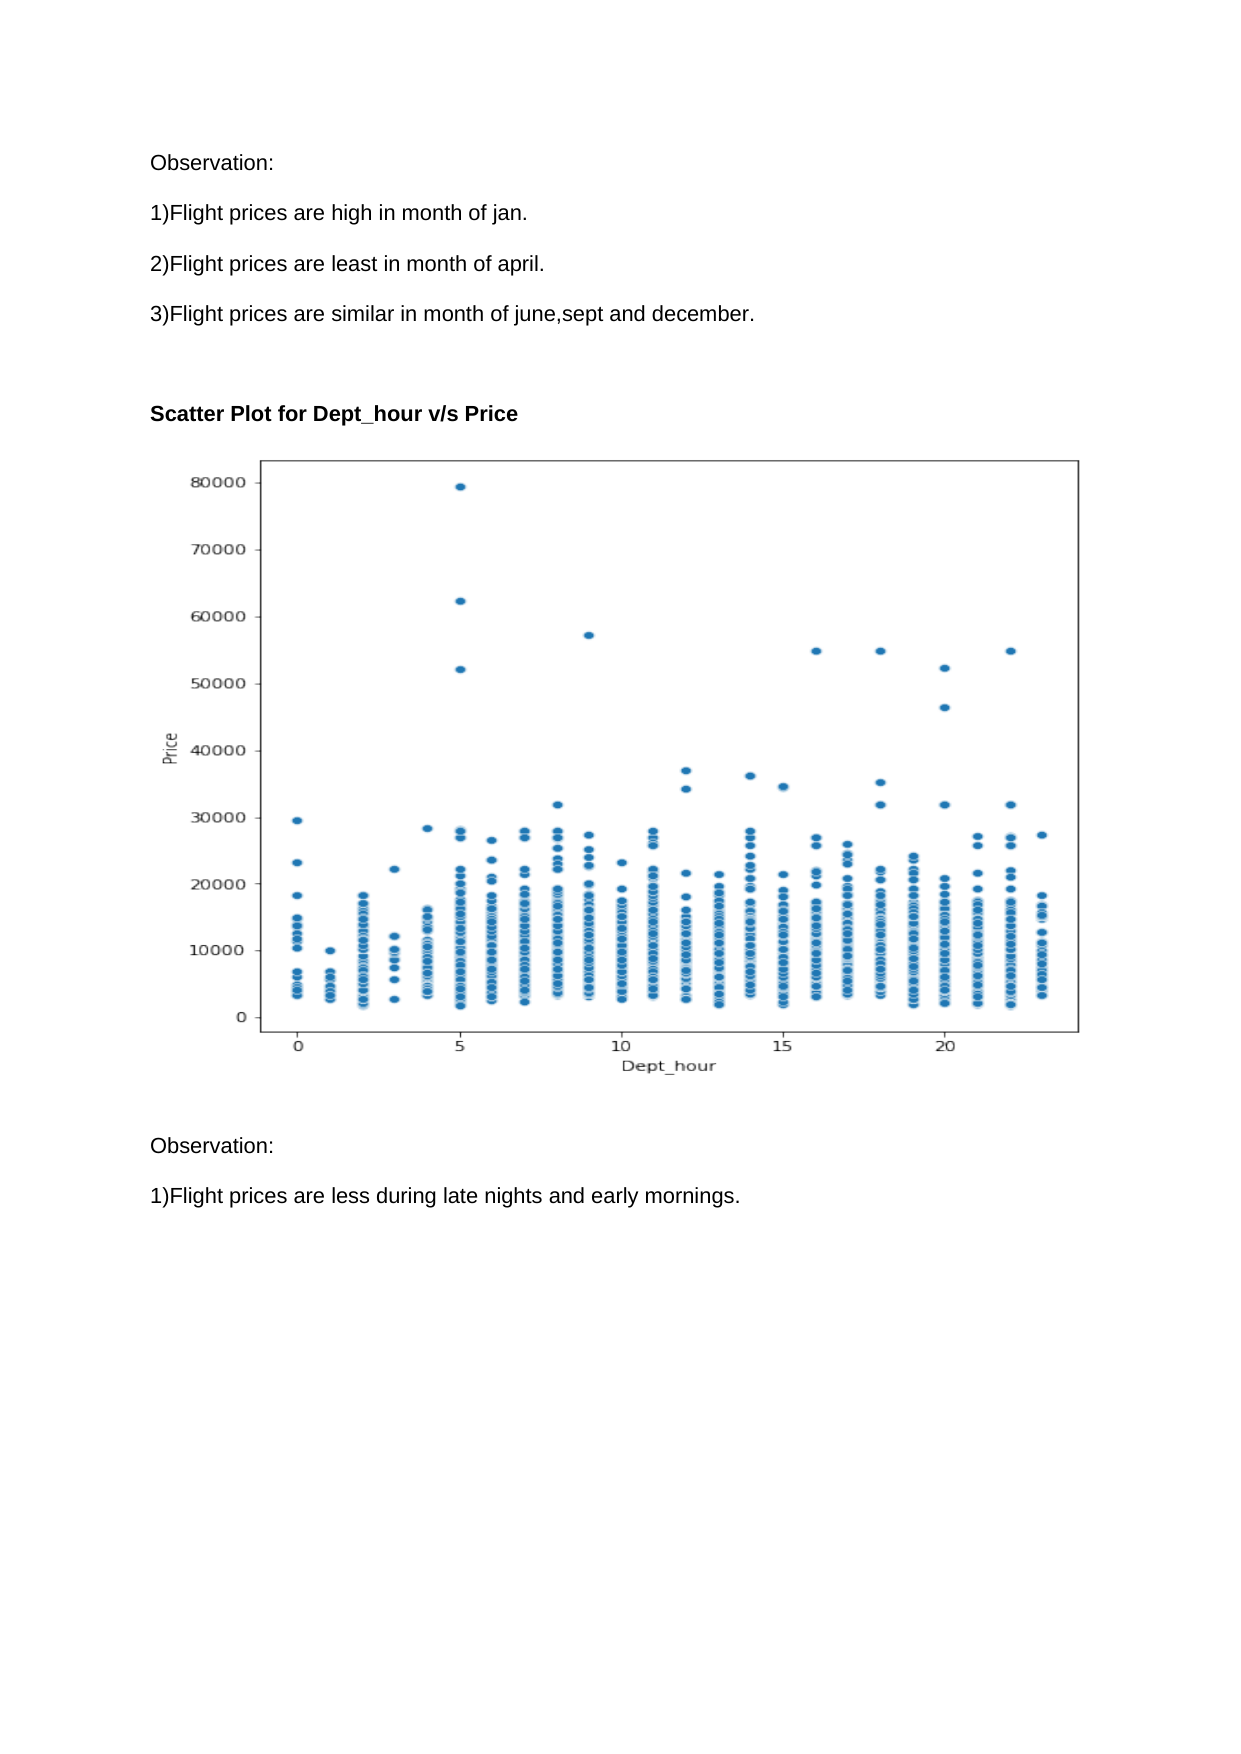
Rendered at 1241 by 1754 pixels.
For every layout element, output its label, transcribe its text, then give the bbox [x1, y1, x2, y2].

text 1)Flight prices are less during late nights and early mornings. [150, 1183, 1090, 1208]
text 3)Flight prices are similar in month of june,sept and december. [150, 301, 1090, 326]
picture [150, 451, 1090, 1083]
text Scatter Plot for Dept_hour v/s Price [150, 401, 1090, 426]
text 2)Flight prices are least in month of april. [150, 250, 1090, 276]
text Observation: [150, 150, 1090, 175]
text Observation: [150, 1133, 1090, 1158]
text 1)Flight prices are high in month of jan. [150, 200, 1090, 225]
